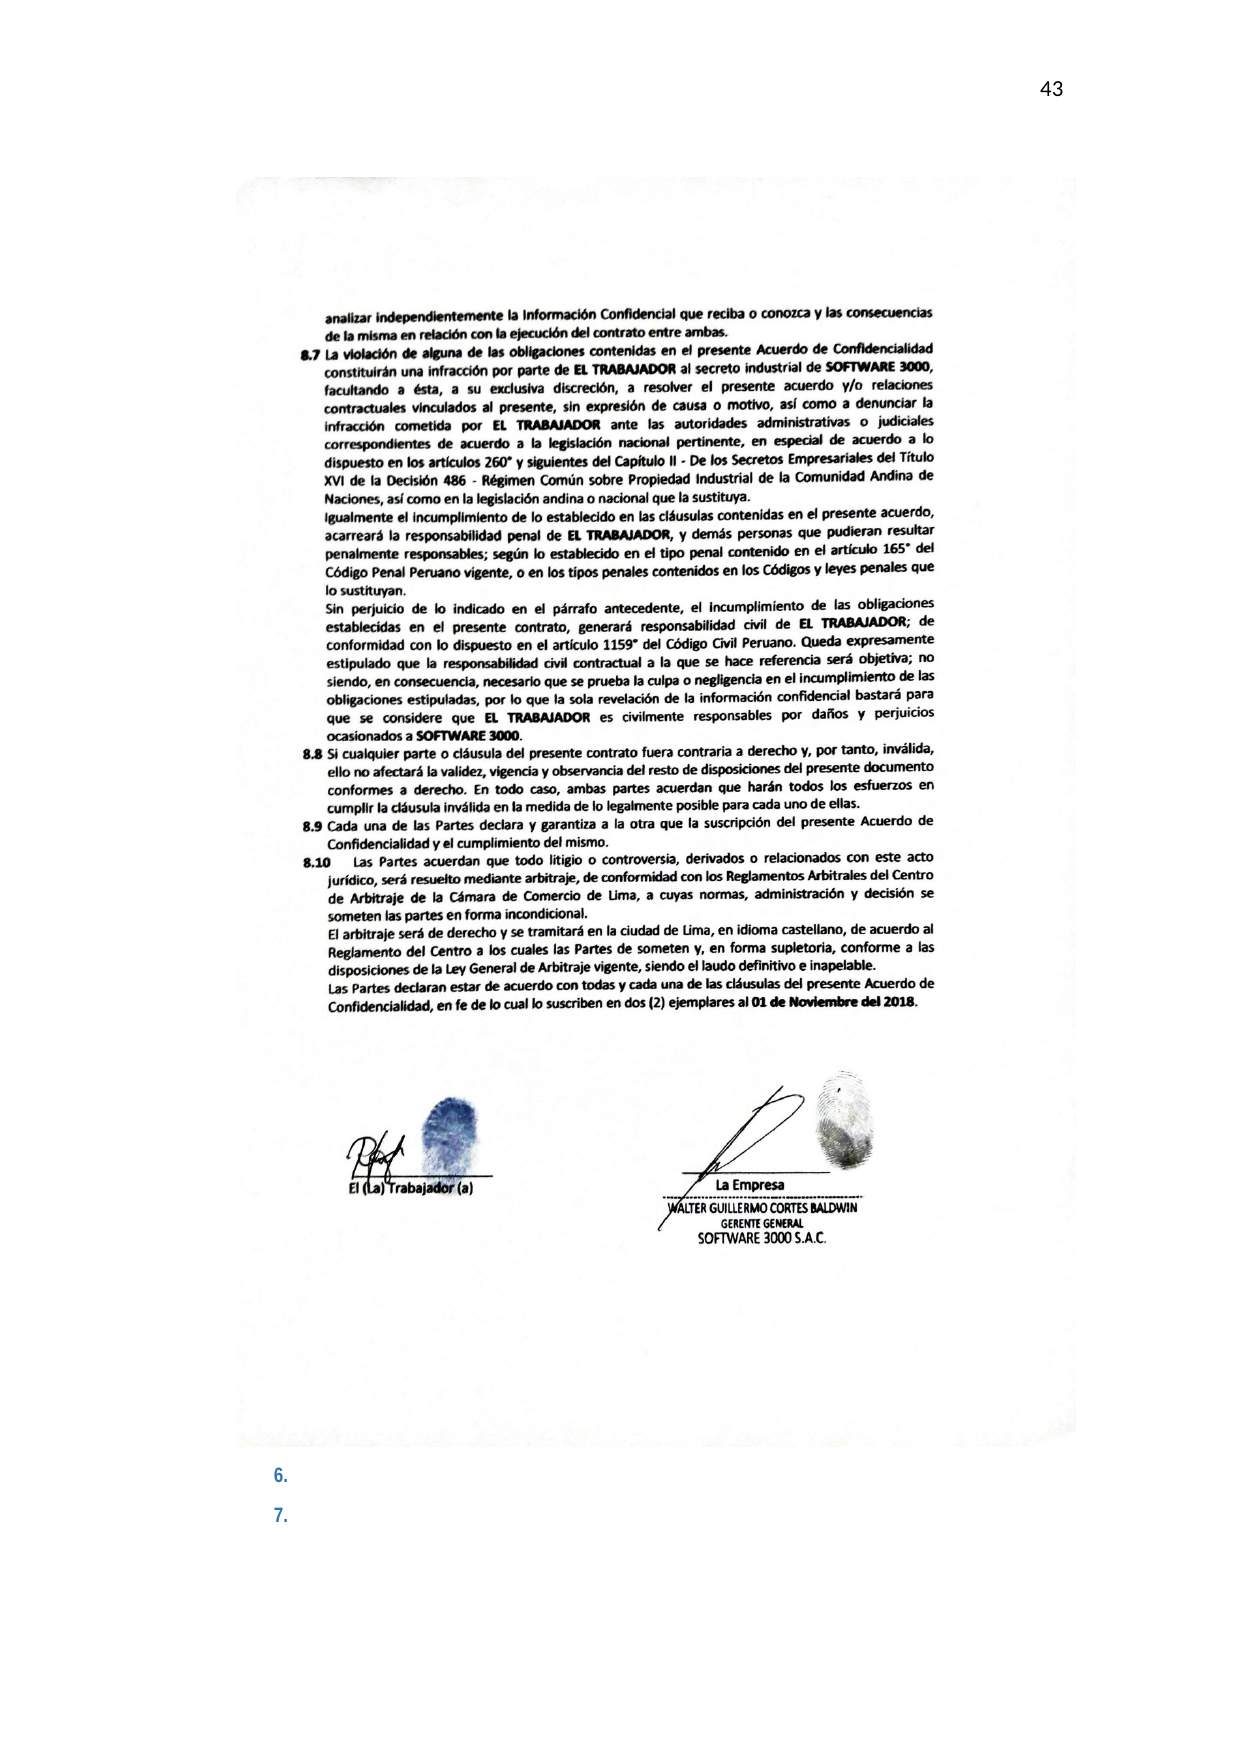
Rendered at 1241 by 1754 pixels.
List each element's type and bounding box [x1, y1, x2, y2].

picture [236, 177, 1076, 1447]
